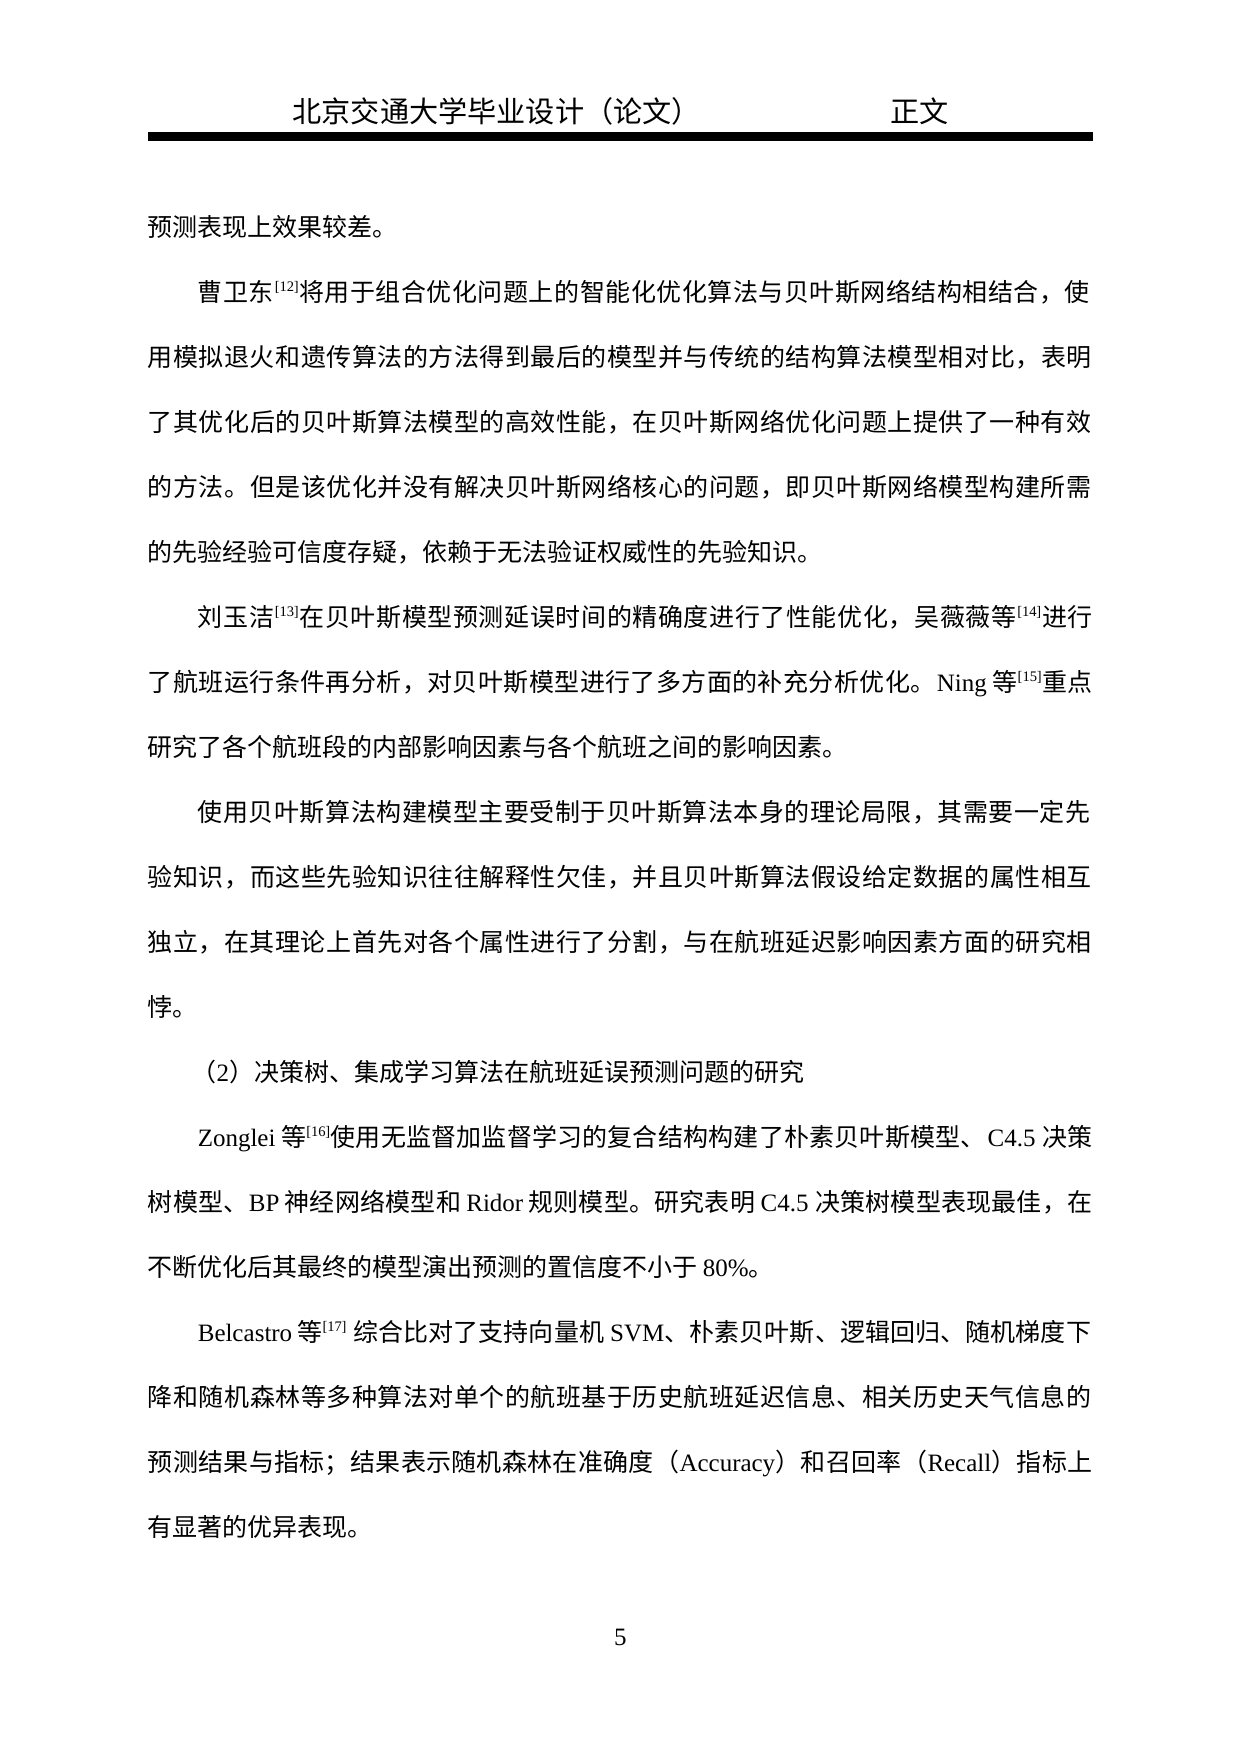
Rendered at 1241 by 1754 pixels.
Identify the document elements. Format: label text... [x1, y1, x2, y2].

text Zonglei等[16]使用无监督加监督学习的复合结构构建了朴素贝叶斯模型、C4.5 决策树模型、BP神经网络模型和Ridor规则模型。研究表明C4.5 决策树模型表现最佳，在不断优化后其最终的模型演出预测的置信度不小于80%。 [148, 1103, 1092, 1298]
text 刘玉洁[13]在贝叶斯模型预测延误时间的精确度进行了性能优化，吴薇薇等[14]进行了航班运行条件再分析，对贝叶斯模型进行了多方面的补充分析优化。Ning等[15]重点研究了各个航班段的内部影响因素与各个航班之间的影响因素。 [148, 583, 1092, 778]
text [148, 193, 1092, 258]
text （2）决策树、集成学习算法在航班延误预测问题的研究 [148, 1038, 1092, 1103]
text 曹卫东[12]将用于组合优化问题上的智能化优化算法与贝叶斯网络结构相结合，使用模拟退火和遗传算法的方法得到最后的模型并与传统的结构算法模型相对比，表明了其优化后的贝叶斯算法模型的高效性能，在贝叶斯网络优化问题上提供了一种有效的方法。但是该优化并没有解决贝叶斯网络核心的问题，即贝叶斯网络模型构建所需的先验经验可信度存疑，依赖于无法验证权威性的先验知识。 [148, 258, 1092, 583]
text Belcastro等[17] 综合比对了支持向量机SVM、朴素贝叶斯、逻辑回归、随机梯度下降和随机森林等多种算法对单个的航班基于历史航班延迟信息、相关历史天气信息的预测结果与指标；结果表示随机森林在准确度（Accuracy）和召回率（Recall）指标上有显著的优异表现。 [148, 1298, 1092, 1558]
text 使用贝叶斯算法构建模型主要受制于贝叶斯算法本身的理论局限，其需要一定先验知识，而这些先验知识往往解释性欠佳，并且贝叶斯算法假设给定数据的属性相互独立，在其理论上首先对各个属性进行了分割，与在航班延迟影响因素方面的研究相悖。 [148, 778, 1092, 1038]
